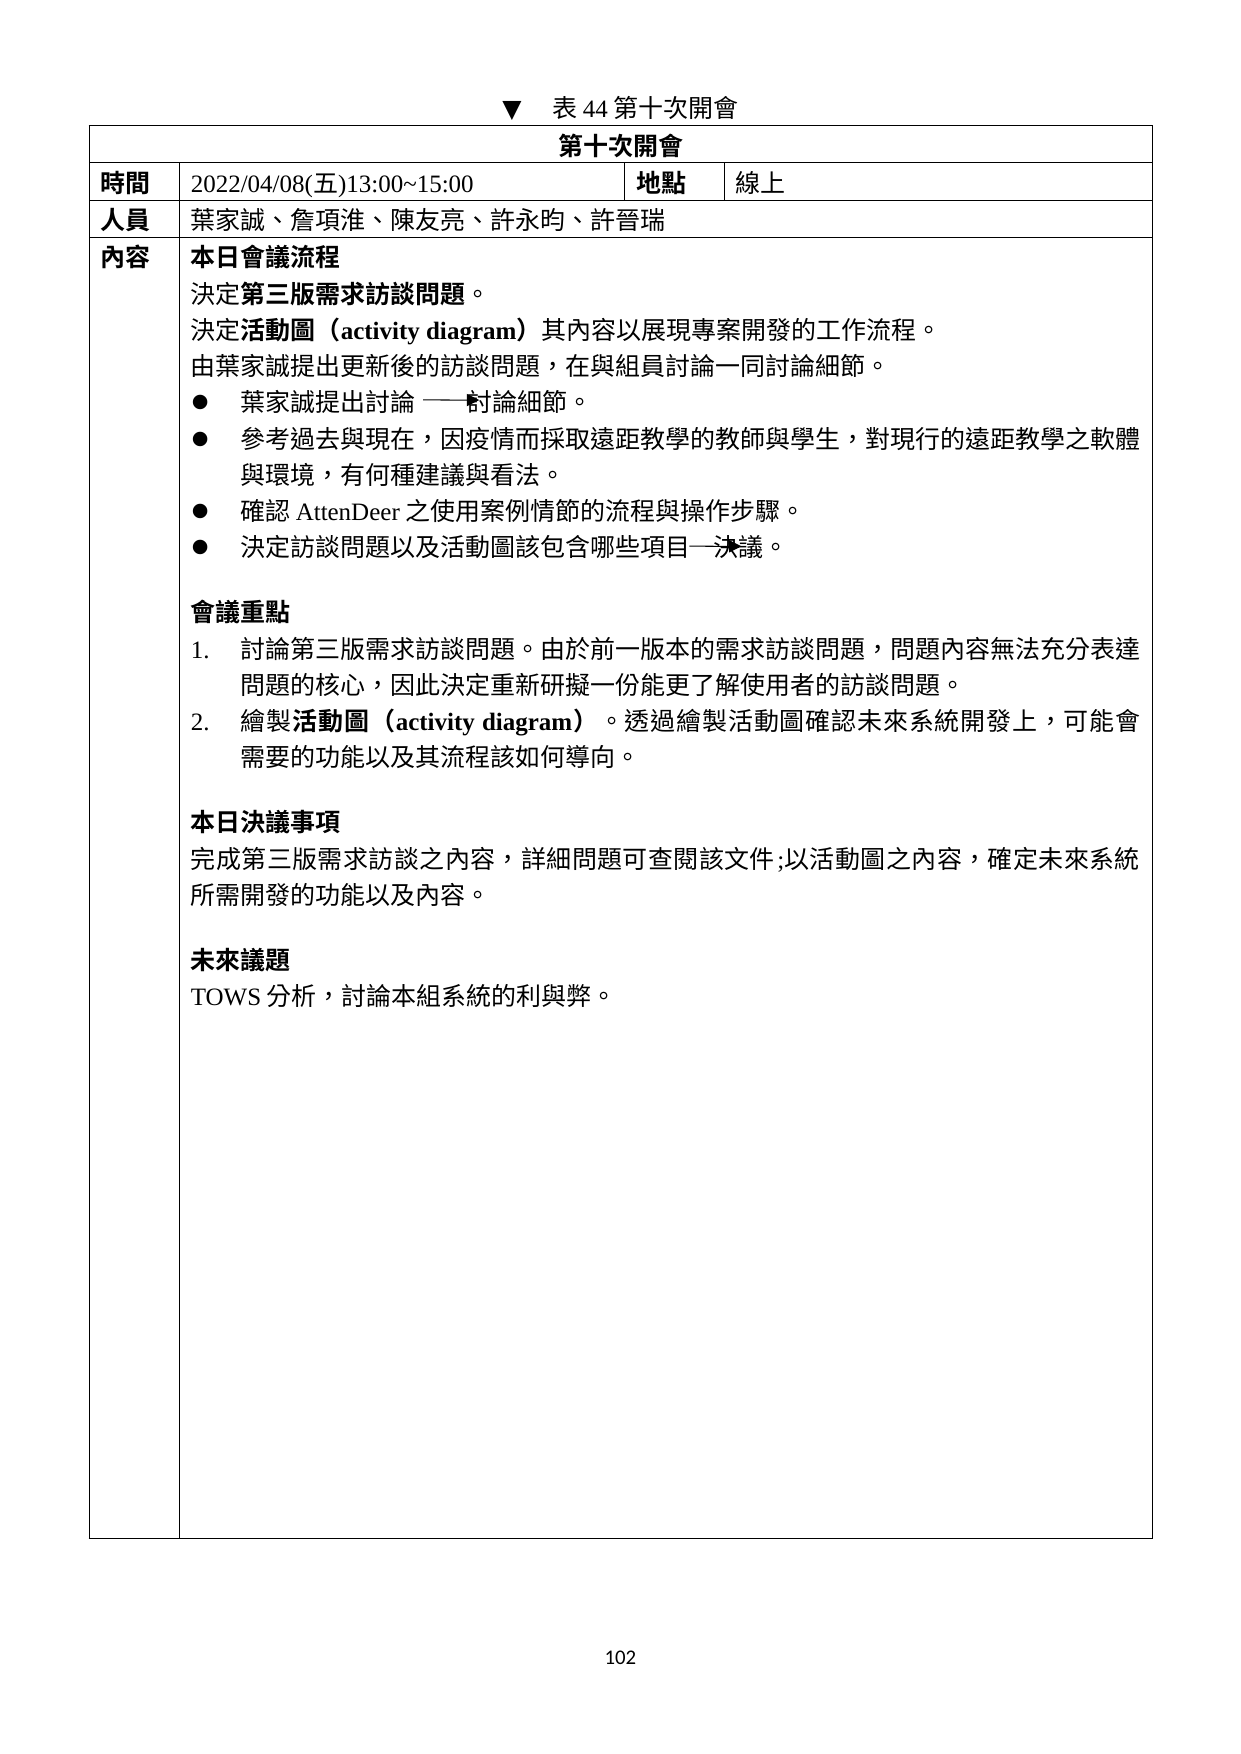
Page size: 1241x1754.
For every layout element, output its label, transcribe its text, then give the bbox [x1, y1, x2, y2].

table_cell 內容 [90, 238, 179, 1538]
table_header 第十次開會 [90, 126, 1152, 162]
table_cell 葉家誠、詹項淮、陳友亮、許永昀、許晉瑞 [180, 201, 1152, 237]
table_cell 線上 [725, 163, 1152, 199]
list 表 44 第十次開會 [89, 89, 1152, 125]
table_cell 2022/04/08(五)13:00~15:00 [180, 163, 624, 199]
table_cell 地點 [625, 163, 724, 199]
table_cell 人員 [90, 201, 179, 237]
table_cell 時間 [90, 163, 179, 199]
table_cell 本日會議流程 決定第三版需求訪談問題。 決定活動圖（activity diagram）其內容以展現專案開發的工作流程。 由葉家誠提出更新後的訪談問題，在與組員討論一同討論細節。 葉家誠提出討論 討論細節。 參考過去與現在，因疫情而採取遠距教學的教師與學生，對現行的遠距教學之軟體與環境，有何種建議與看法。 確認AttenDeer之使用案例情節的流程與操作步驟。 決定訪談問題以及活動圖該包含哪些項目 決議。 會議重點 討論第三版需求訪談問題。由於前一版本的需求訪談問題，問題內容無法充分表達問題的核心，因此決定重新研擬一份能更了解使用者的訪談問題。 繪製活動圖（activity diagram）。透過繪製活動圖確認未來系統開發上，可能會需要的功能以及其流程該如何導向。 本日決議事項 完成第三版需求訪談之內容，詳細問題可查閱該文件;以活動圖之內容，確定未來系統所需開發的功能以及內容。 未來議題 TOWS分析，討論本組系統的利與弊。 [180, 238, 1152, 1538]
